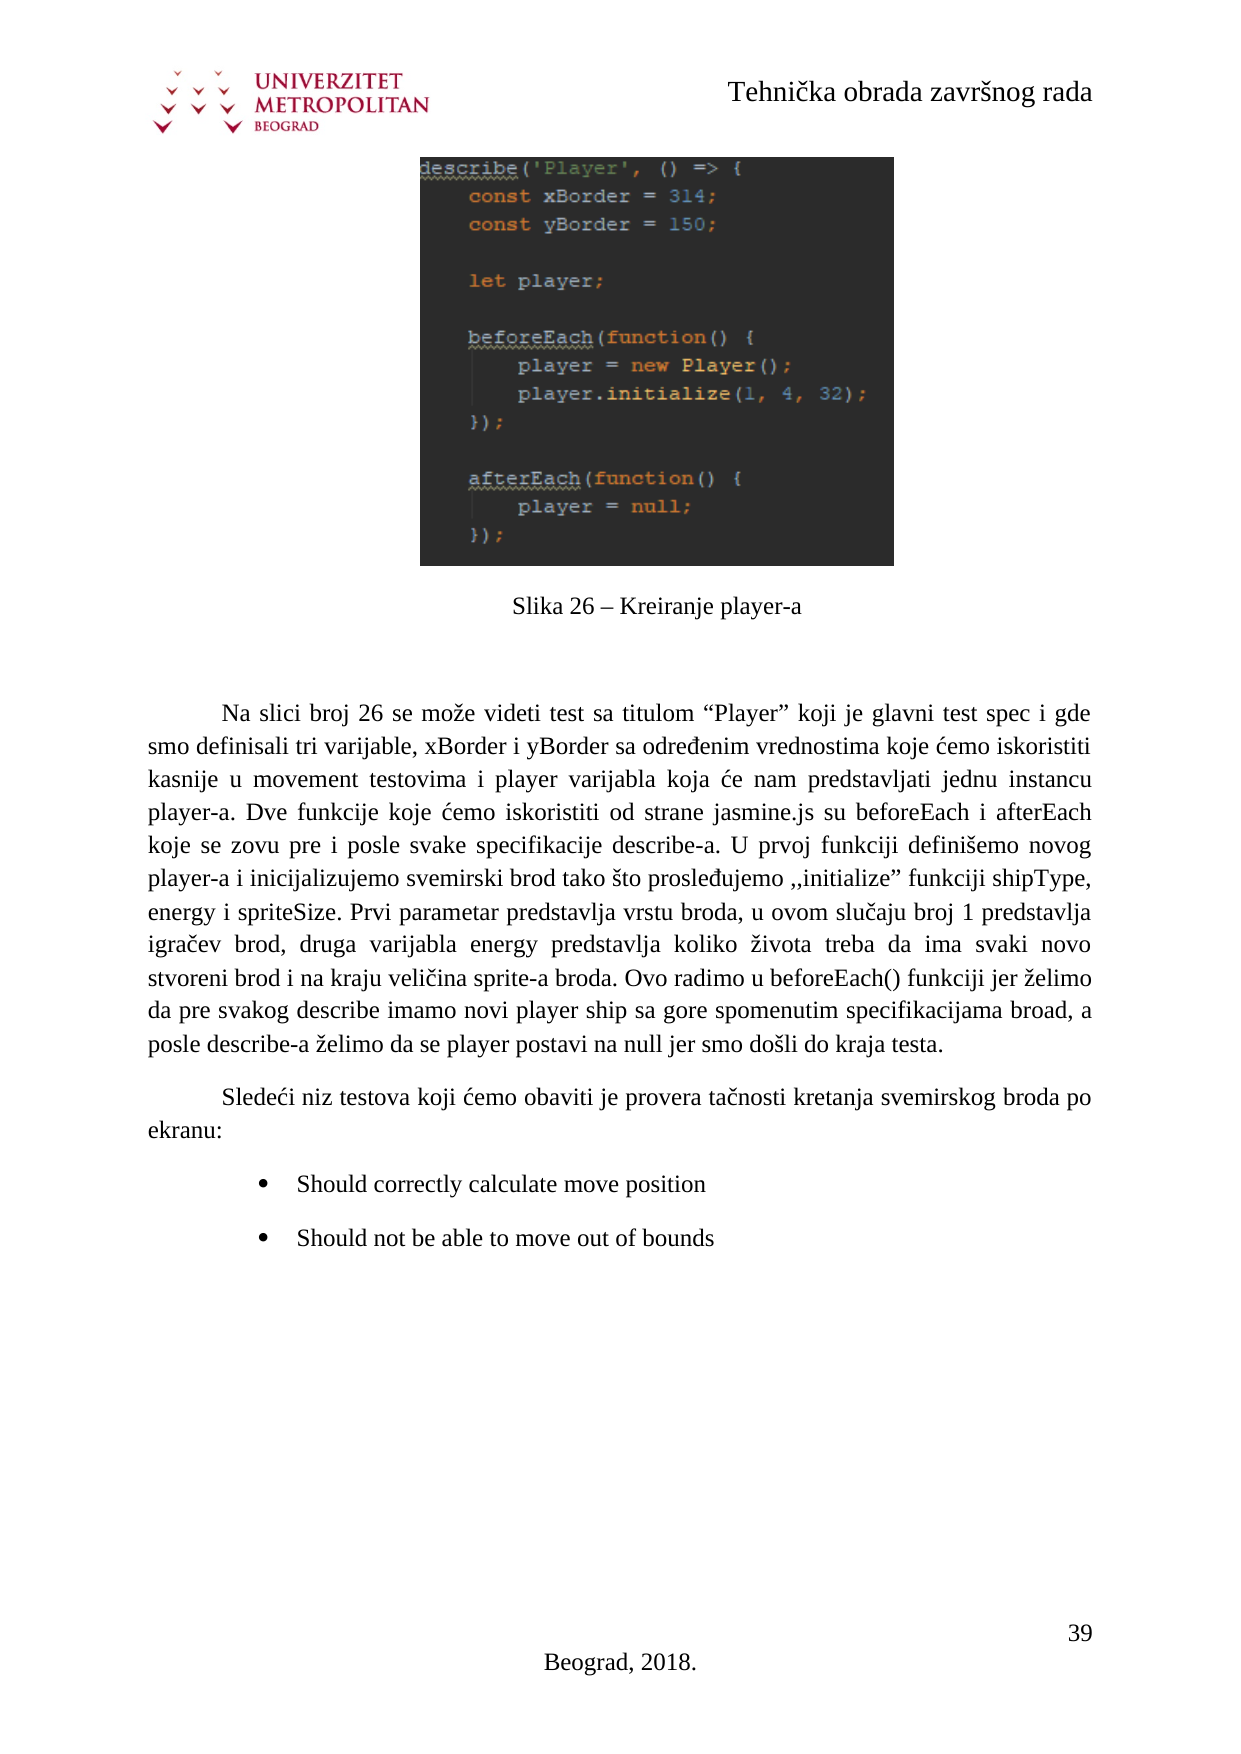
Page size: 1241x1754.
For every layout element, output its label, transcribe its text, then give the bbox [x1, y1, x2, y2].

list Should correctly calculate move position [259, 1169, 1093, 1198]
picture [145, 60, 438, 146]
picture [420, 157, 894, 566]
text Slika 26 – Kreiranje player-a [148, 591, 1093, 619]
list Should not be able to move out of bounds [259, 1223, 1093, 1252]
text Sledeći niz testova koji ćemo obaviti je provera tačnosti kretanja svemirskog broda po ekranu: [148, 1082, 1093, 1144]
text Na slici broj 26 se može videti test sa titulom “Player” koji je glavni test spec i gde smo definisali tri varijable, xBorder i yBorder sa određenim vrednostima koje ćemo iskoristiti kasnije u movement testovima i player varijabla koja će nam predstavljati jednu instancu player-a. Dve funkcije koje ćemo iskoristiti od strane jasmine.js su beforeEach i afterEach koje se zovu pre i posle svake specifikacije describe-a. U prvoj funkciji definišemo novog player-a i inicijalizujemo svemirski brod tako što prosleđujemo ,,initialize” funkciji shipType, energy i spriteSize. Prvi parametar predstavlja vrstu broda, u ovom slučaju broj 1 predstavlja igračev brod, druga varijabla energy predstavlja koliko života treba da ima svaki novo stvoreni brod i na kraju veličina sprite-a broda. Ovo radimo u beforeEach() funkciji jer želimo da pre svakog describe imamo novi player ship sa gore spomenutim specifikacijama broad, a posle describe-a želimo da se player postavi na null jer smo došli do kraja testa. [148, 698, 1093, 1057]
